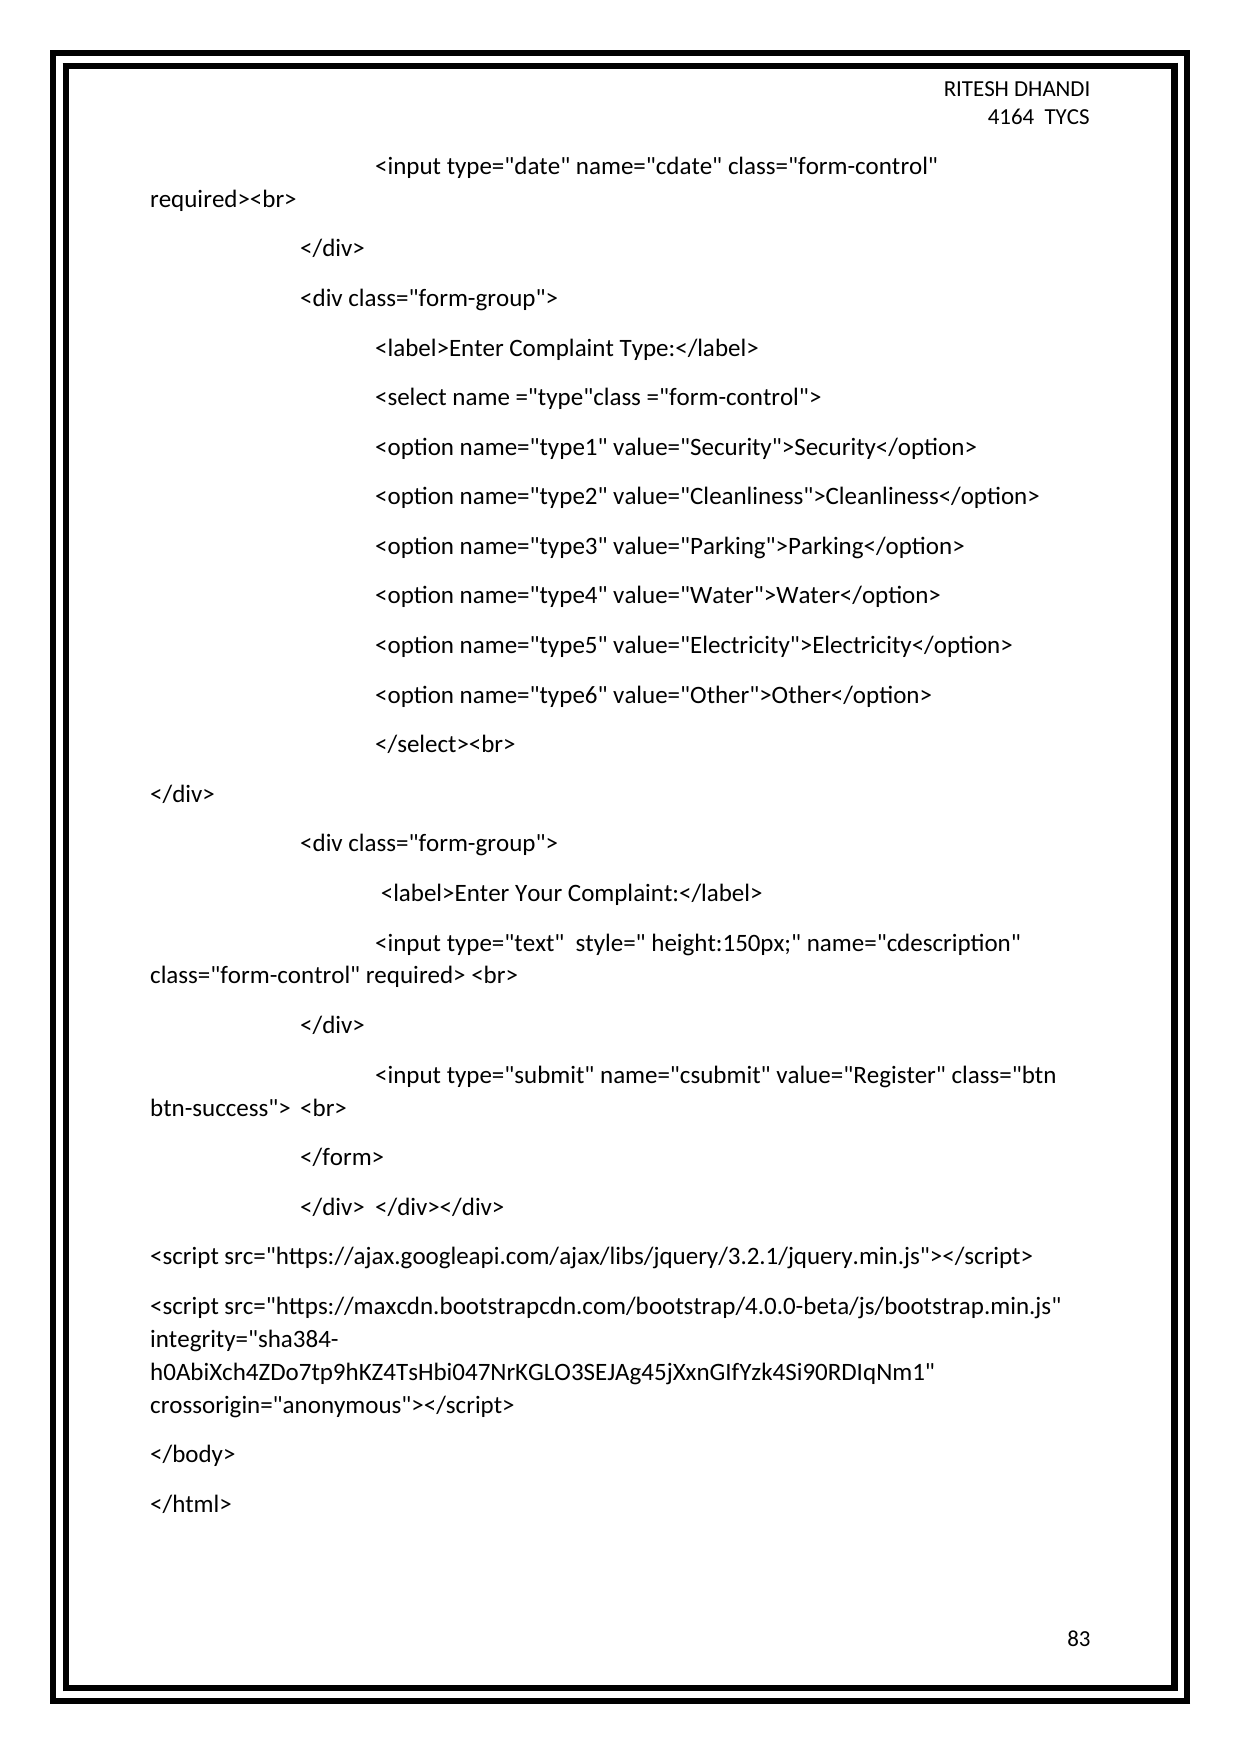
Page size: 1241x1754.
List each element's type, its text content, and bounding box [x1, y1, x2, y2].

text </select><br> [150, 728, 1090, 759]
text <option name="type3" value="Parking">Parking</option> [150, 530, 1090, 561]
text <input type="text" style=" height:150px;" name="cdescription" class="form-control" required> <br> [150, 927, 1090, 990]
text </html> [150, 1488, 1090, 1518]
text <div class="form-group"> [150, 827, 1090, 858]
text <option name="type6" value="Other">Other</option> [150, 679, 1090, 709]
text <option name="type1" value="Security">Security</option> [150, 431, 1090, 461]
text </div> [150, 778, 1090, 808]
text </div> [150, 1009, 1090, 1040]
text </form> [150, 1141, 1090, 1172]
text <label>Enter Complaint Type:</label> [150, 332, 1090, 362]
text </body> [150, 1438, 1090, 1469]
text <input type="date" name="cdate" class="form-control" required><br> [150, 150, 1090, 213]
text <option name="type4" value="Water">Water</option> [150, 579, 1090, 610]
text <label>Enter Your Complaint:</label> [150, 877, 1090, 908]
text </div> </div></div> [150, 1191, 1090, 1221]
text <div class="form-group"> [150, 282, 1090, 313]
text <input type="submit" name="csubmit" value="Register" class="btn btn-success"> <br> [150, 1059, 1090, 1122]
text <option name="type5" value="Electricity">Electricity</option> [150, 629, 1090, 660]
text <select name ="type"class ="form-control"> [150, 381, 1090, 412]
text <script src="https://maxcdn.bootstrapcdn.com/bootstrap/4.0.0-beta/js/bootstrap.min.js" integrity="sha384-h0AbiXch4ZDo7tp9hKZ4TsHbi047NrKGLO3SEJAg45jXxnGIfYzk4Si90RDIqNm1" crossorigin="anonymous"></script> [150, 1290, 1090, 1419]
text </div> [150, 232, 1090, 263]
text <script src="https://ajax.googleapi.com/ajax/libs/jquery/3.2.1/jquery.min.js"></script> [150, 1240, 1090, 1271]
text <option name="type2" value="Cleanliness">Cleanliness</option> [150, 480, 1090, 511]
